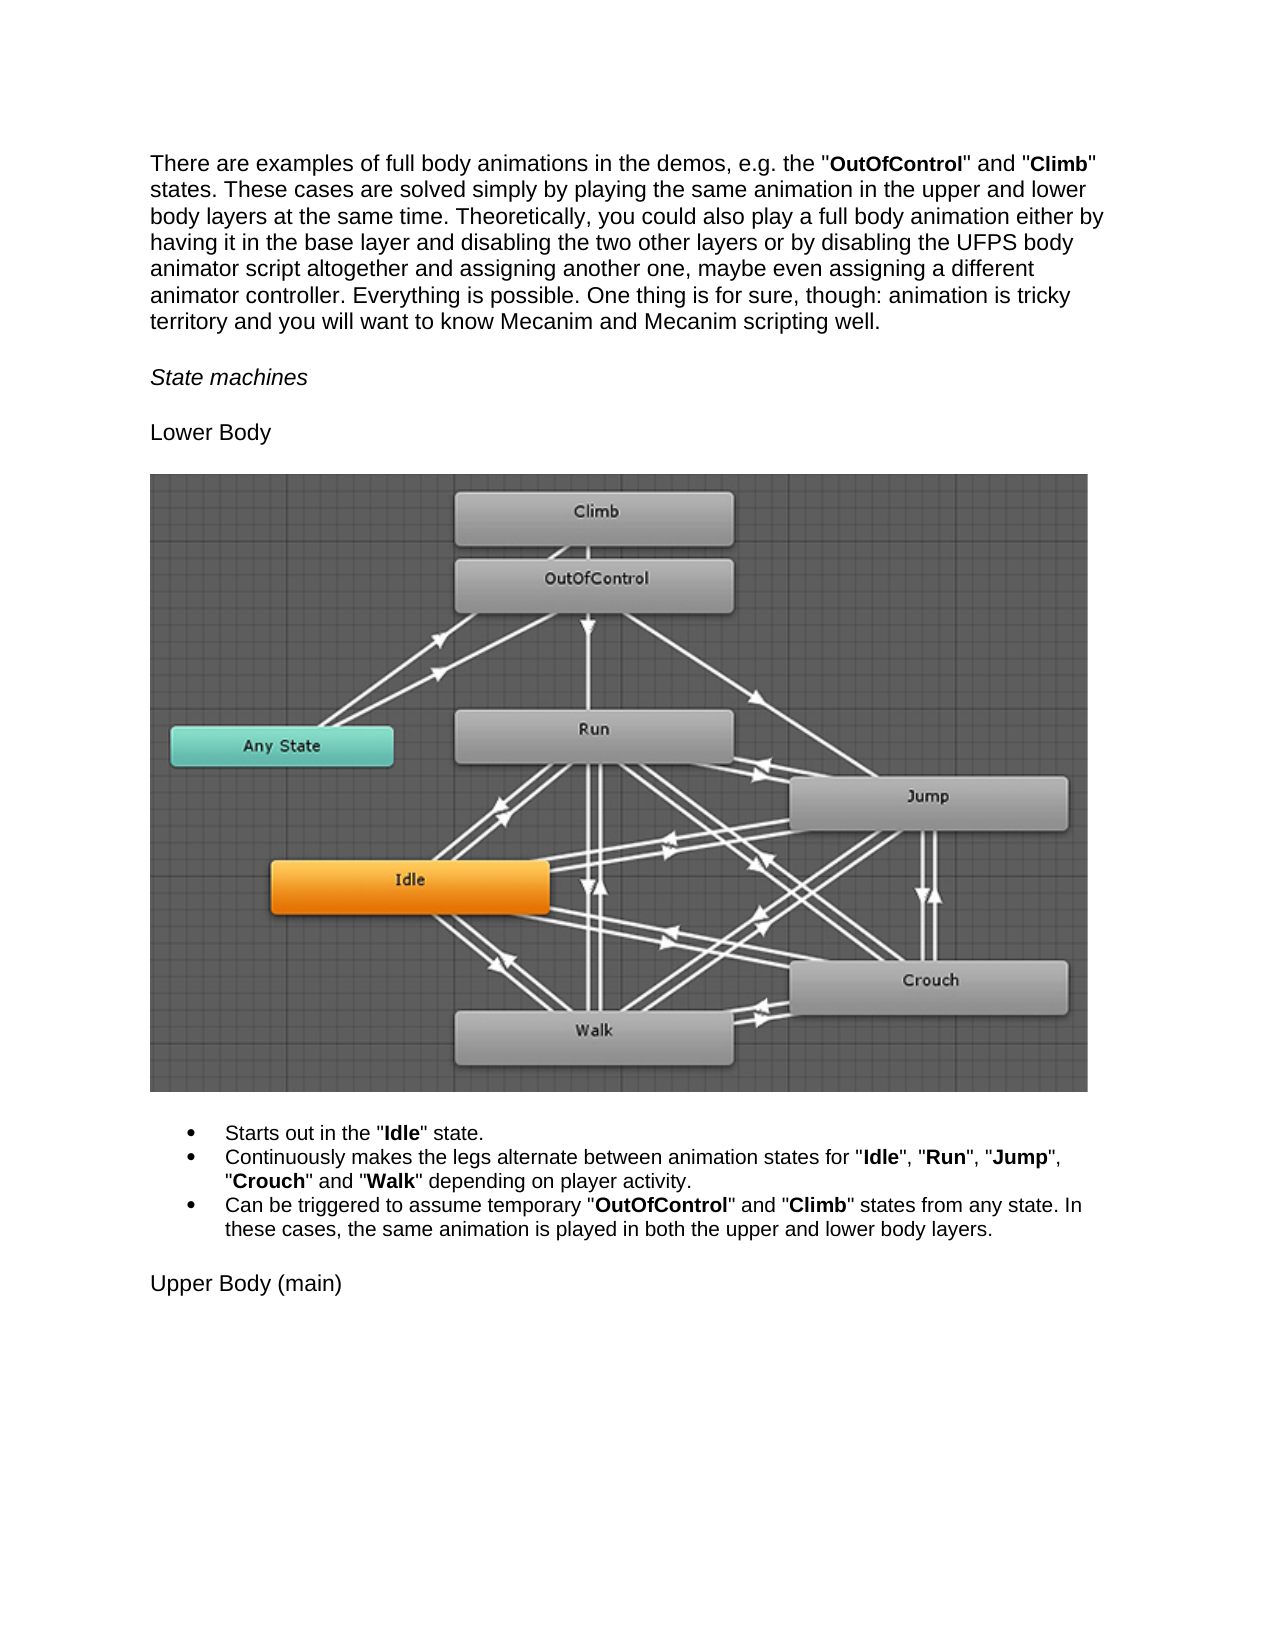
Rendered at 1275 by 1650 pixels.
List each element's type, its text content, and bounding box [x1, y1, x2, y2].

list Can be triggered to assume temporary "OutOfControl" and "Climb" states from any state. In these cases, the same animation is played in both the upper and lower body layers. [187, 1193, 1125, 1241]
list Starts out in the "Idle" state. [187, 1121, 1125, 1145]
text State machines [150, 364, 1125, 390]
text Lower Body [150, 419, 1125, 446]
text Upper Body (main) [150, 1270, 1125, 1297]
picture [150, 474, 1088, 1092]
list Continuously makes the legs alternate between animation states for "Idle", "Run", "Jump", "Crouch" and "Walk" depending on player activity. [187, 1145, 1125, 1193]
text There are examples of full body animations in the demos, e.g. the "OutOfControl" and "Climb" states. These cases are solved simply by playing the same animation in the upper and lower body layers at the same time. Theoretically, you could also play a full body animation either by having it in the base layer and disabling the two other layers or by disabling the UFPS body animator script altogether and assigning another one, maybe even assigning a different animator controller. Everything is possible. One thing is for sure, though: animation is tricky territory and you will want to know Mecanim and Mecanim scripting well. [150, 150, 1125, 334]
